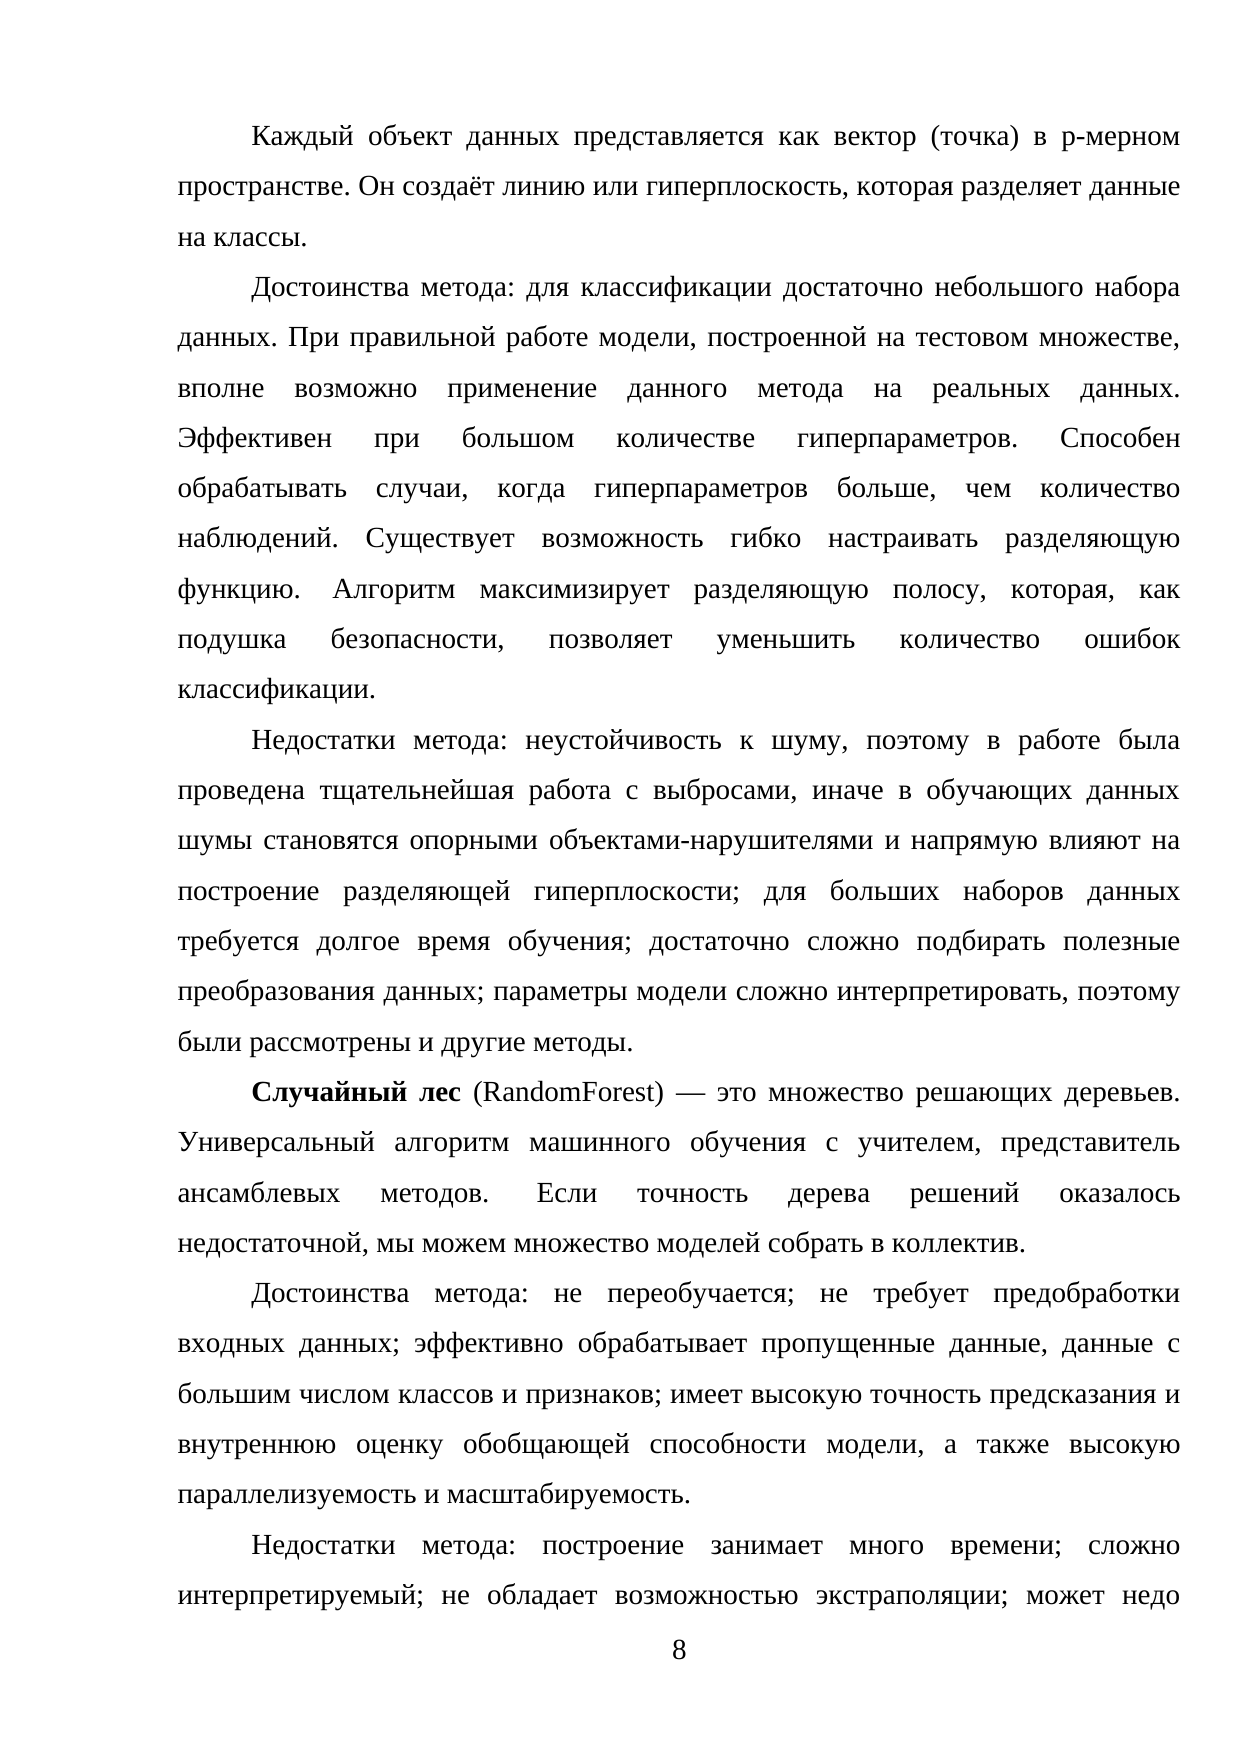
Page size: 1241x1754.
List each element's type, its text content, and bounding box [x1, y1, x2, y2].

text Достоинства метода: не переобучается; не требует предобработки входных данных; эффективно обрабатывает пропущенные данные, данные с большим числом классов и признаков; имеет высокую точность предсказания и внутреннюю оценку обобщающей способности модели, а также высокую параллелизуемость и масштабируемость. [177, 1275, 1181, 1510]
text Каждый объект данных представляется как вектор (точка) в p-мерном пространстве. Он создаёт линию или гиперплоскость, которая разделяет данные на классы. [177, 118, 1181, 252]
text Недостатки метода: неустойчивость к шуму, поэтому в работе была проведена тщательнейшая работа с выбросами, иначе в обучающих данных шумы становятся опорными объектами-нарушителями и напрямую влияют на построение разделяющей гиперплоскости; для больших наборов данных требуется долгое время обучения; достаточно сложно подбирать полезные преобразования данных; параметры модели сложно интерпретировать, поэтому были рассмотрены и другие методы. [177, 722, 1181, 1057]
text Случайный лес (RandomForest) — это множество решающих деревьев. Универсальный алгоритм машинного обучения с учителем, представитель ансамблевых методов. Если точность дерева решений оказалось недостаточной, мы можем множество моделей собрать в коллектив. [177, 1074, 1181, 1258]
text Достоинства метода: для классификации достаточно небольшого набора данных. При правильной работе модели, построенной на тестовом множестве, вполне возможно применение данного метода на реальных данных. Эффективен при большом количестве гиперпараметров. Способен обрабатывать случаи, когда гиперпараметров больше, чем количество наблюдений. Существует возможность гибко настраивать разделяющую функцию. Алгоритм максимизирует разделяющую полосу, которая, как подушка безопасности, позволяет уменьшить количество ошибок классификации. [177, 269, 1181, 705]
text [177, 1527, 1181, 1611]
